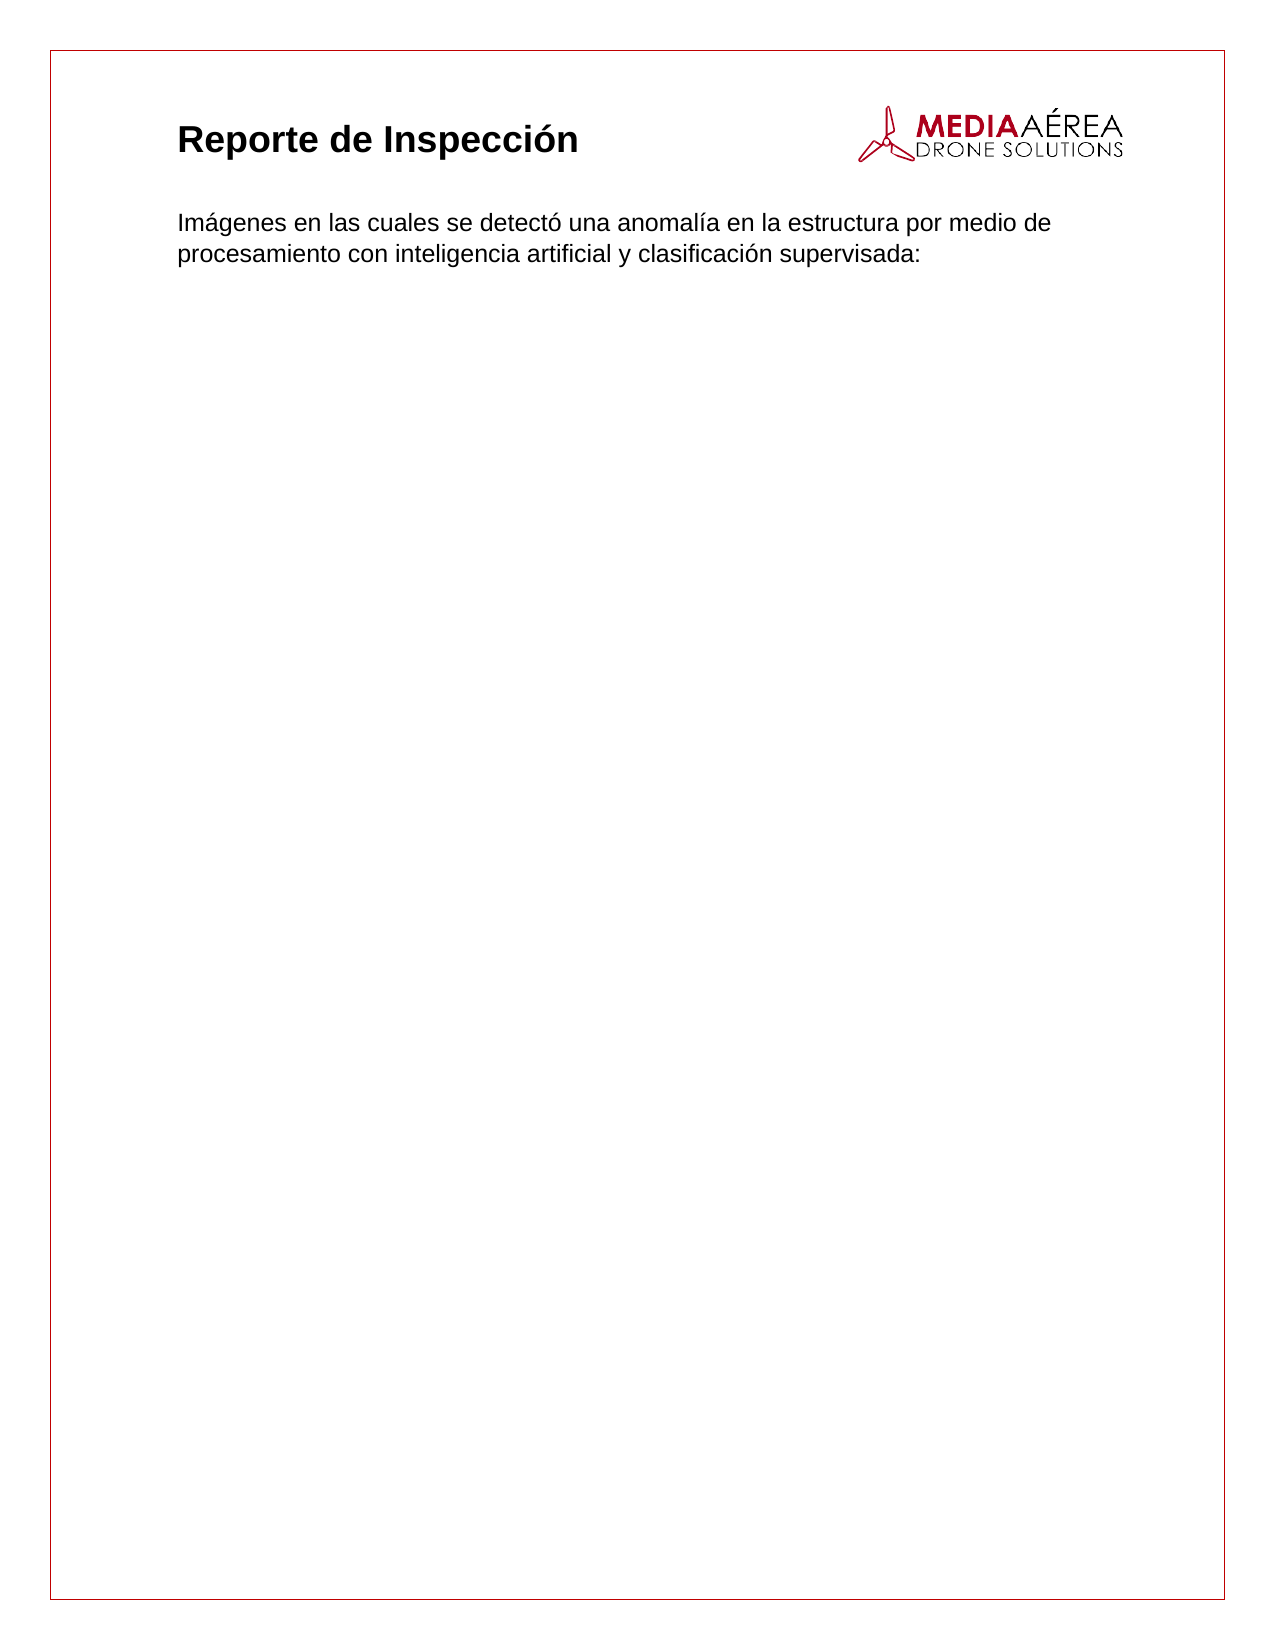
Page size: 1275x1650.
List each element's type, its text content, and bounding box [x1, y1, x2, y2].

picture [916, 108, 1123, 157]
text Imágenes en las cuales se detectó una anomalía en la estructura por medio de procesamiento con inteligencia artificial y clasificación supervisada: [177, 208, 1098, 267]
